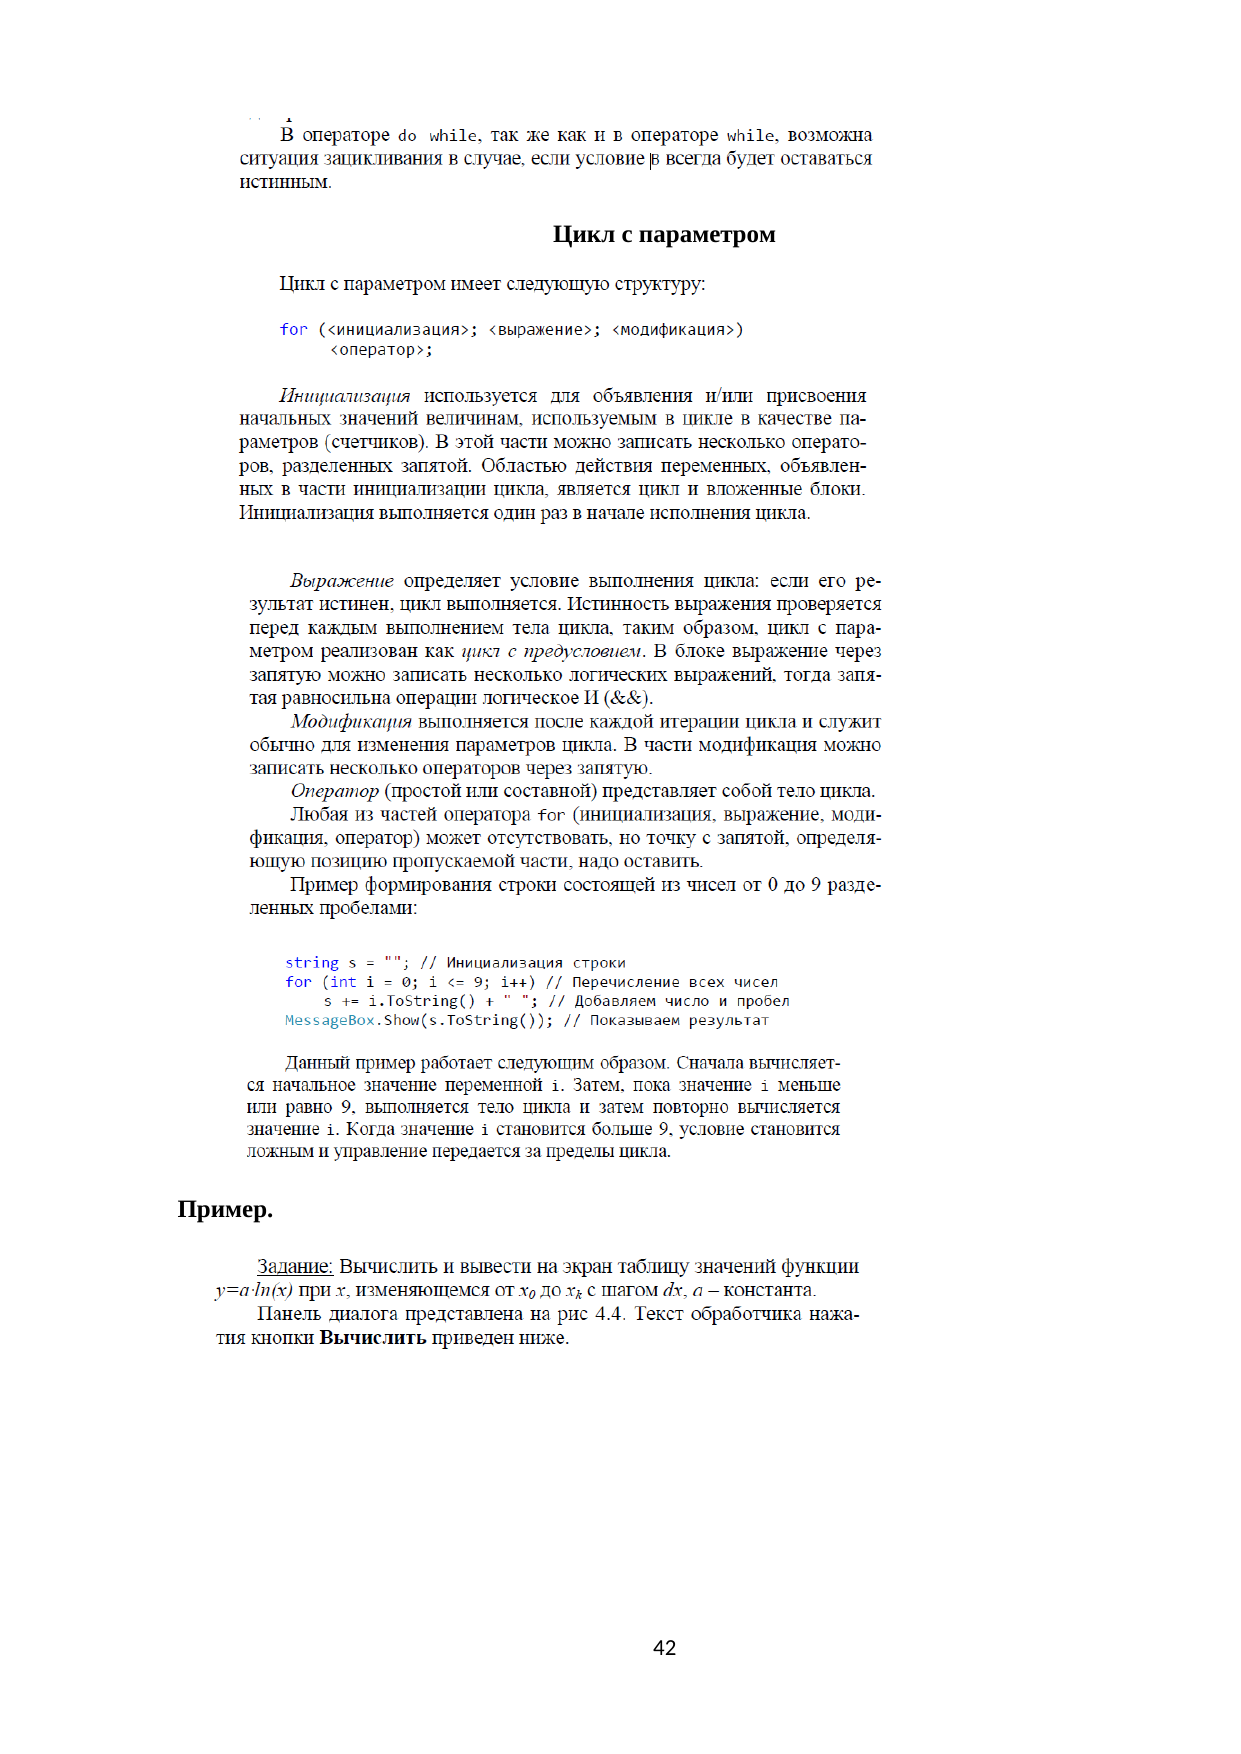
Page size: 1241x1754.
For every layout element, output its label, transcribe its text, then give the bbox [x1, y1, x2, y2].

text Цикл с параметром [177, 219, 1152, 248]
picture [177, 1223, 1054, 1362]
picture [177, 266, 1054, 1194]
picture [177, 118, 947, 201]
text Пример. [177, 1194, 1152, 1223]
